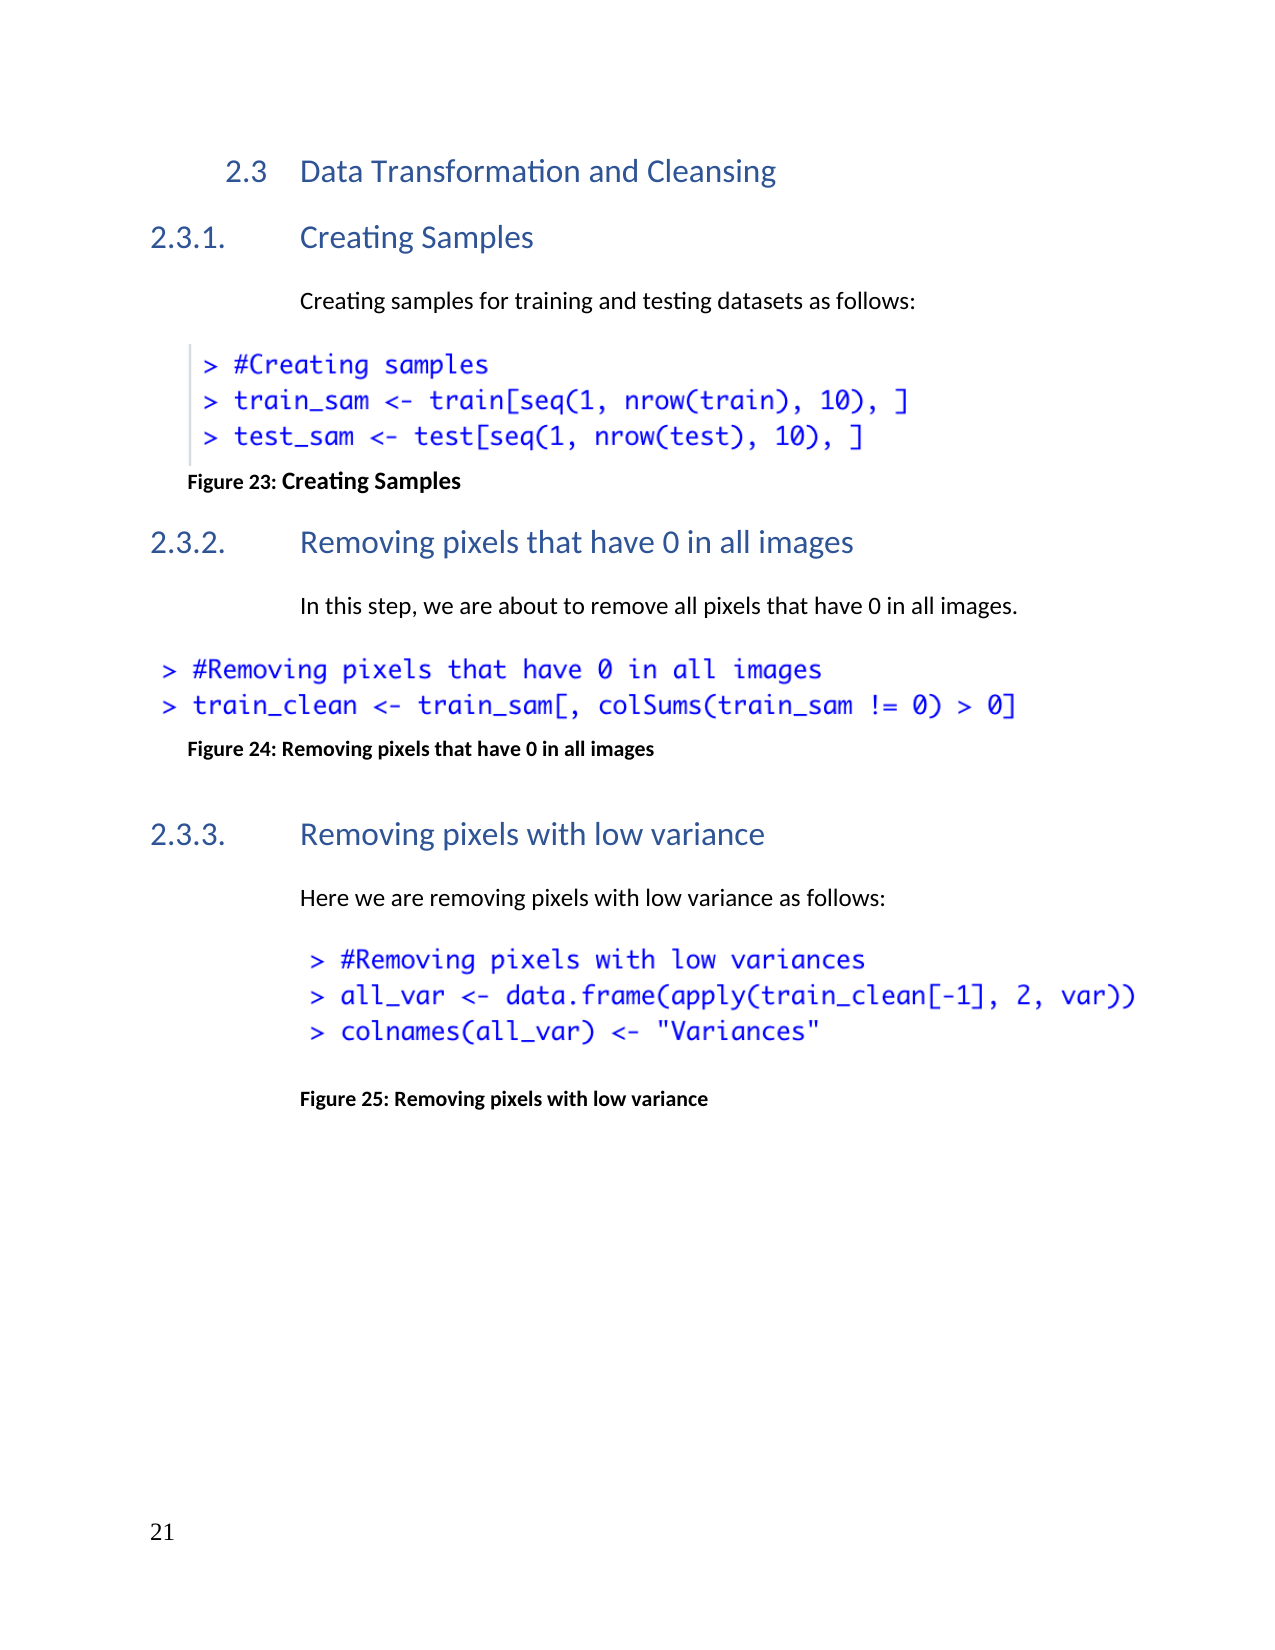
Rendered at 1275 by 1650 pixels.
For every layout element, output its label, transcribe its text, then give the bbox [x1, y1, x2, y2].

picture [300, 939, 1157, 1059]
text Figure 23: Creating Samples [187, 465, 1125, 496]
subtitle Creating Samples [150, 216, 1125, 256]
text Creating samples for training and testing datasets as follows: [300, 285, 1125, 316]
text Figure 25: Removing pixels with low variance [262, 1085, 1125, 1112]
picture [187, 344, 930, 466]
text Here we are removing pixels with low variance as follows: [300, 882, 1125, 913]
subtitle Removing pixels with low variance [150, 813, 1125, 854]
subtitle Data Transformation and Cleansing [225, 150, 1125, 191]
text In this step, we are about to remove all pixels that have 0 in all images. [300, 590, 1125, 621]
text Figure 24: Removing pixels that have 0 in all images [187, 735, 1125, 761]
picture [150, 651, 1048, 735]
subtitle Removing pixels that have 0 in all images [150, 521, 1125, 562]
